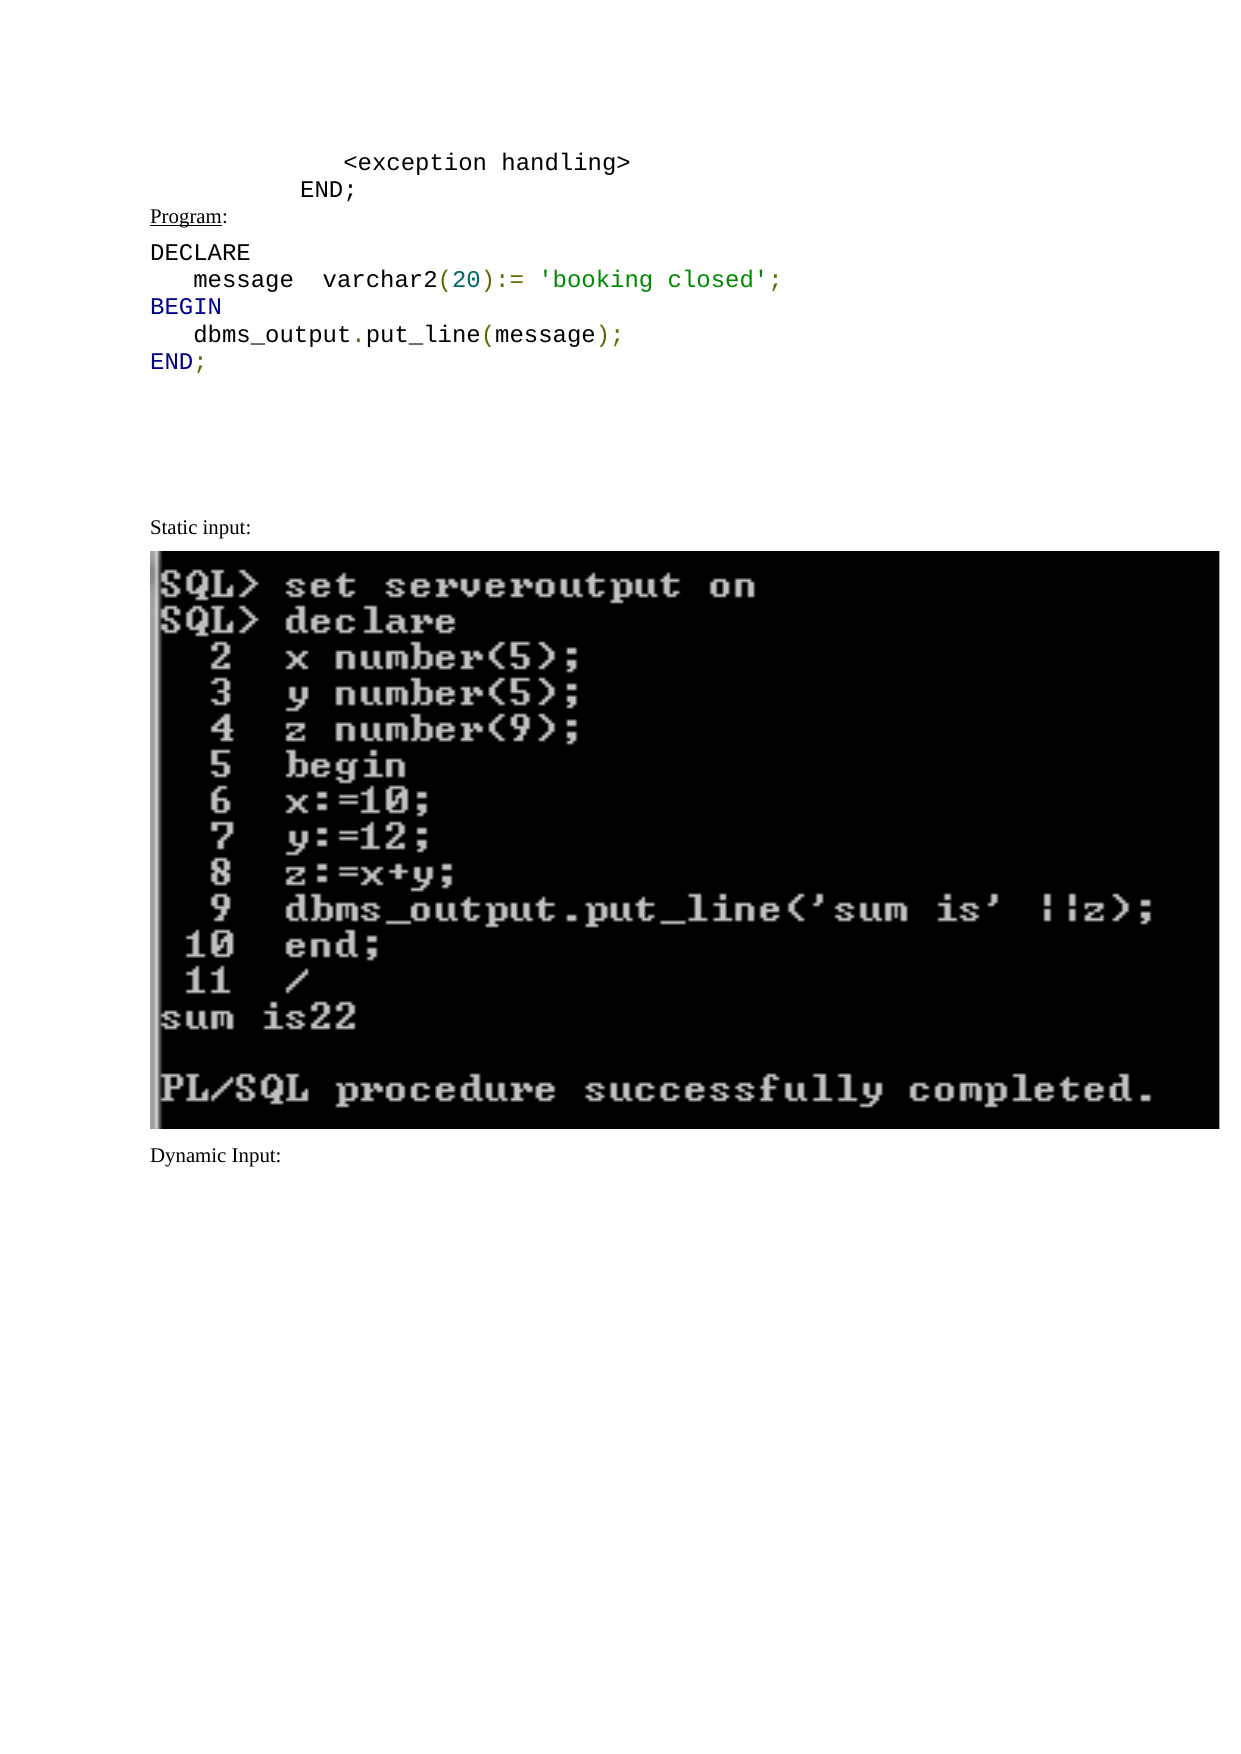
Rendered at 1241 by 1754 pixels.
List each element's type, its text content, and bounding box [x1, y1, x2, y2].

text <exception handling> [300, 150, 1090, 177]
text message varchar2(20):= 'booking closed'; [150, 268, 1090, 295]
text Static input: [150, 515, 1090, 539]
picture [150, 551, 1220, 1129]
text BEGIN [150, 295, 1090, 322]
text END; [300, 177, 1090, 204]
text dbms_output.put_line(message); [150, 322, 1090, 349]
text Program: [150, 204, 1090, 228]
text Dynamic Input: [150, 1143, 1090, 1167]
text END; [150, 349, 1090, 376]
text DECLARE [150, 240, 1090, 268]
